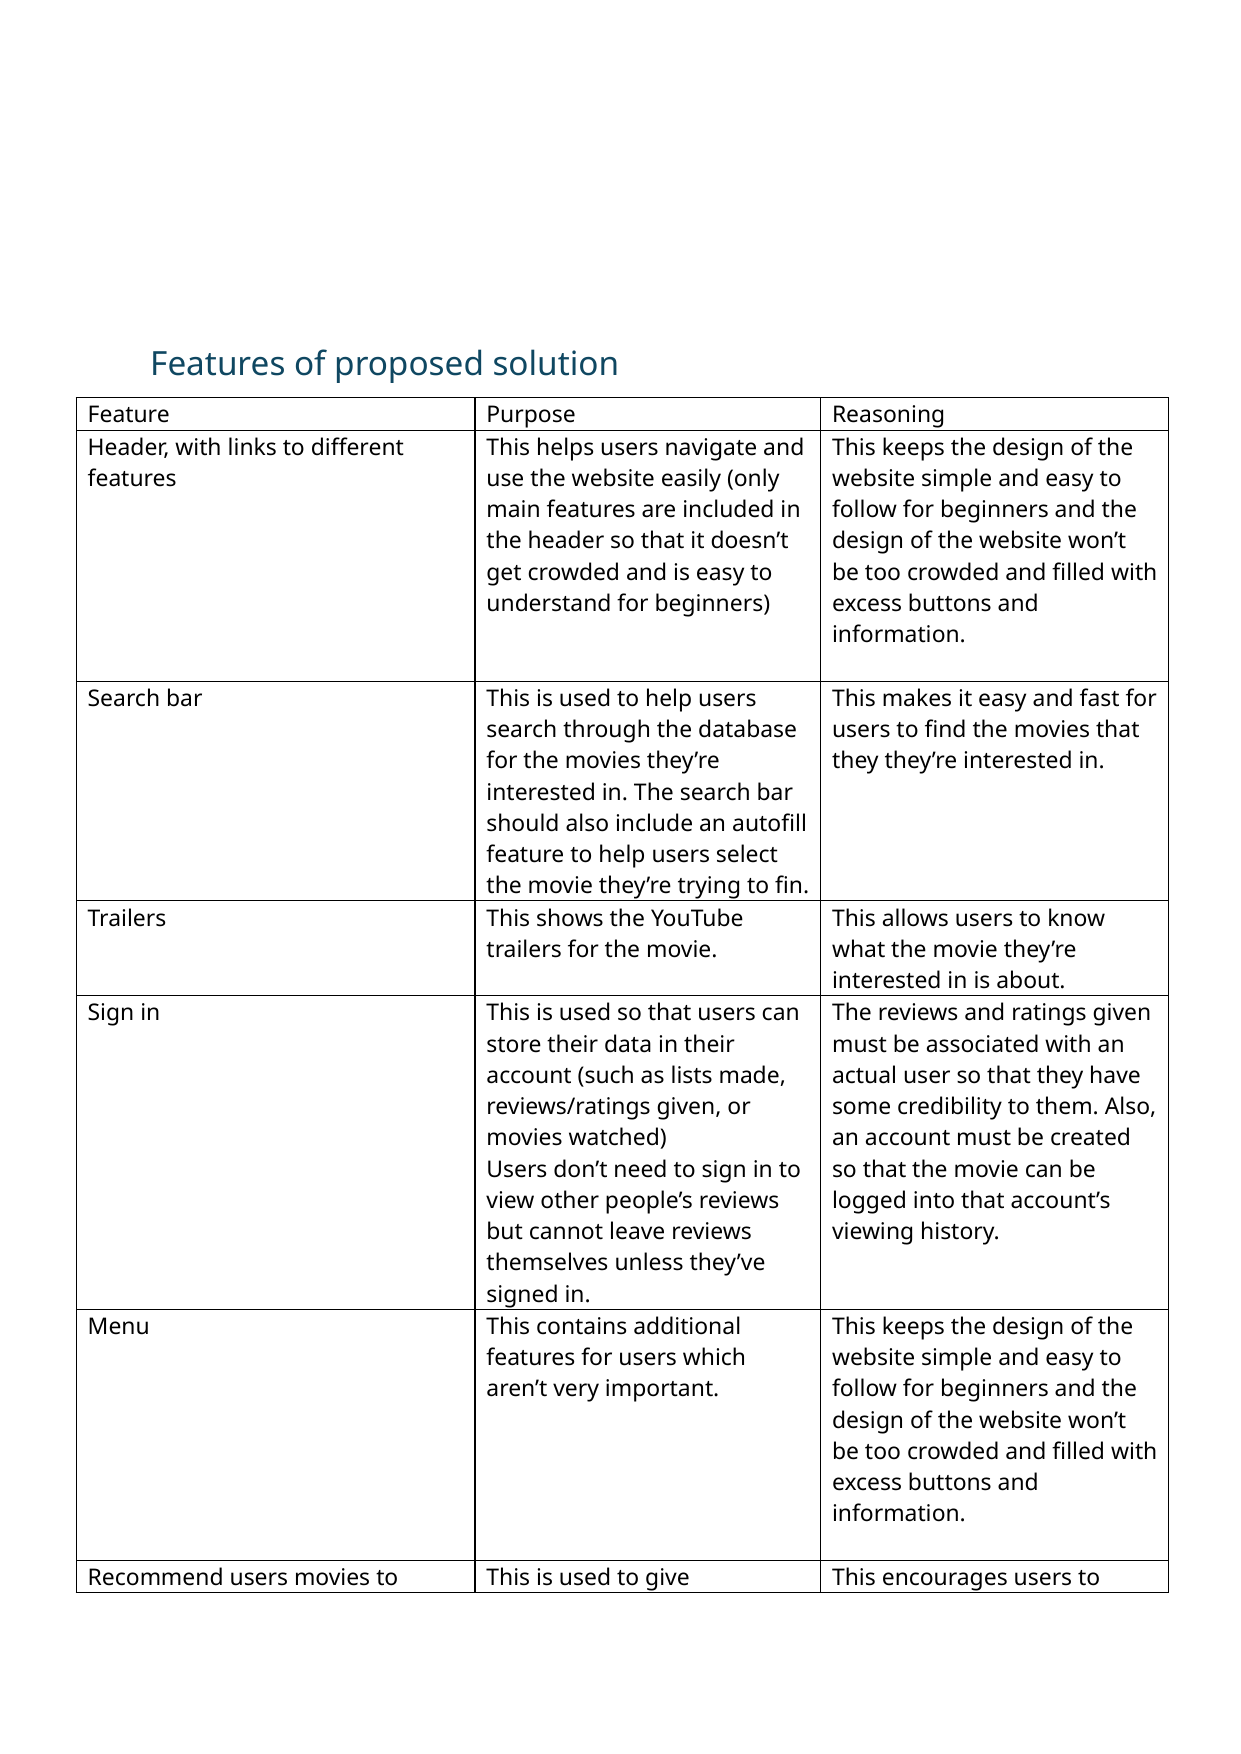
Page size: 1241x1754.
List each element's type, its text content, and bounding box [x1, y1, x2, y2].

table_header Feature [77, 398, 474, 429]
table_cell This shows the YouTube trailers for the movie. [476, 901, 820, 995]
table_cell This allows users to know what the movie they’re interested in is about. [821, 901, 1168, 995]
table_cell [476, 1561, 820, 1592]
table_cell Header, with links to different features [77, 431, 474, 681]
table_cell This helps users navigate and use the website easily (only main features are included in the header so that it doesn’t get crowded and is easy to understand for beginners) [476, 431, 820, 681]
table_header Reasoning [821, 398, 1168, 429]
table_cell The reviews and ratings given must be associated with an actual user so that they have some credibility to them. Also, an account must be created so that the movie can be logged into that account’s viewing history. [821, 996, 1168, 1309]
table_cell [821, 1561, 1168, 1592]
table_cell Sign in [77, 996, 474, 1309]
table_cell Search bar [77, 682, 474, 900]
table_cell This keeps the design of the website simple and easy to follow for beginners and the design of the website won’t be too crowded and filled with excess buttons and information. [821, 1310, 1168, 1560]
table_cell Trailers [77, 901, 474, 995]
table_header Purpose [476, 398, 820, 429]
subtitle Features of proposed solution [150, 340, 1090, 385]
table_cell This contains additional features for users which aren’t very important. [476, 1310, 820, 1560]
table_cell This is used to help users search through the database for the movies they’re interested in. The search bar should also include an autofill feature to help users select the movie they’re trying to fin. [476, 682, 820, 900]
table_cell Menu [77, 1310, 474, 1560]
table_cell This keeps the design of the website simple and easy to follow for beginners and the design of the website won’t be too crowded and filled with excess buttons and information. [821, 431, 1168, 681]
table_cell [77, 1561, 474, 1592]
table_cell This makes it easy and fast for users to find the movies that they they’re interested in. [821, 682, 1168, 900]
table_cell This is used so that users can store their data in their account (such as lists made, reviews/ratings given, or movies watched) Users don’t need to sign in to view other people’s reviews but cannot leave reviews themselves unless they’ve signed in. [476, 996, 820, 1309]
